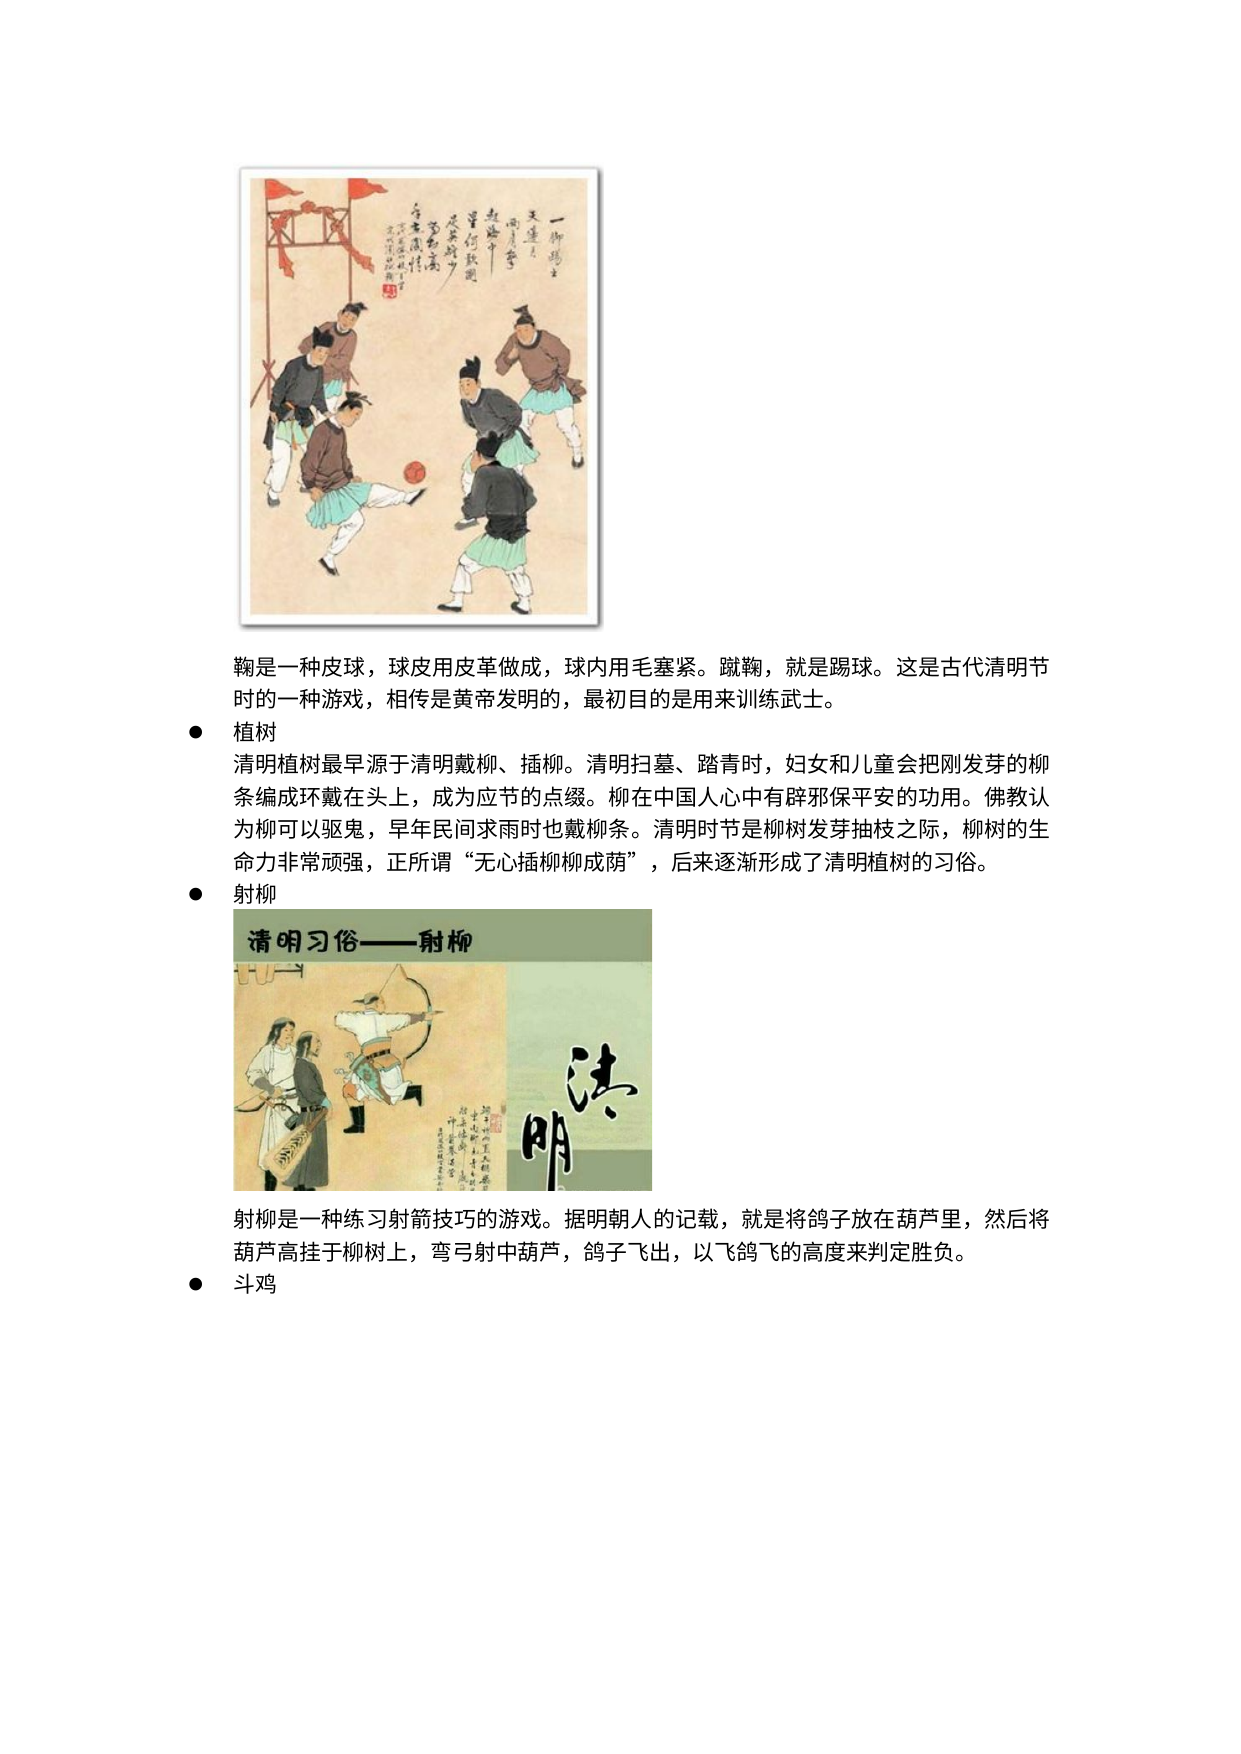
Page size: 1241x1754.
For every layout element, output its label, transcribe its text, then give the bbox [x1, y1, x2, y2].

picture [233, 909, 653, 1191]
list 清明植树最早源于清明戴柳、插柳。清明扫墓、踏青时，妇女和儿童会把刚发芽的柳条编成环戴在头上，成为应节的点缀。柳在中国人心中有辟邪保平安的功用。佛教认为柳可以驱鬼，早年民间求雨时也戴柳条。清明时节是柳树发芽抽枝之际，柳树的生命力非常顽强，正所谓“无心插柳柳成荫”，后来逐渐形成了清明植树的习俗。 [233, 747, 1053, 877]
list 斗鸡 [187, 1267, 1053, 1299]
list 植树 [187, 714, 1053, 747]
list 射柳是一种练习射箭技巧的游戏。据明朝人的记载，就是将鸽子放在葫芦里，然后将葫芦高挂于柳树上，弯弓射中葫芦，鸽子飞出，以飞鸽飞的高度来判定胜负。 [233, 1202, 1053, 1267]
list 鞠是一种皮球，球皮用皮革做成，球内用毛塞紧。蹴鞠，就是踢球。这是古代清明节时的一种游戏，相传是黄帝发明的，最初目的是用来训练武士。 [233, 649, 1053, 714]
list 射柳 [187, 877, 1053, 909]
picture [233, 162, 604, 632]
